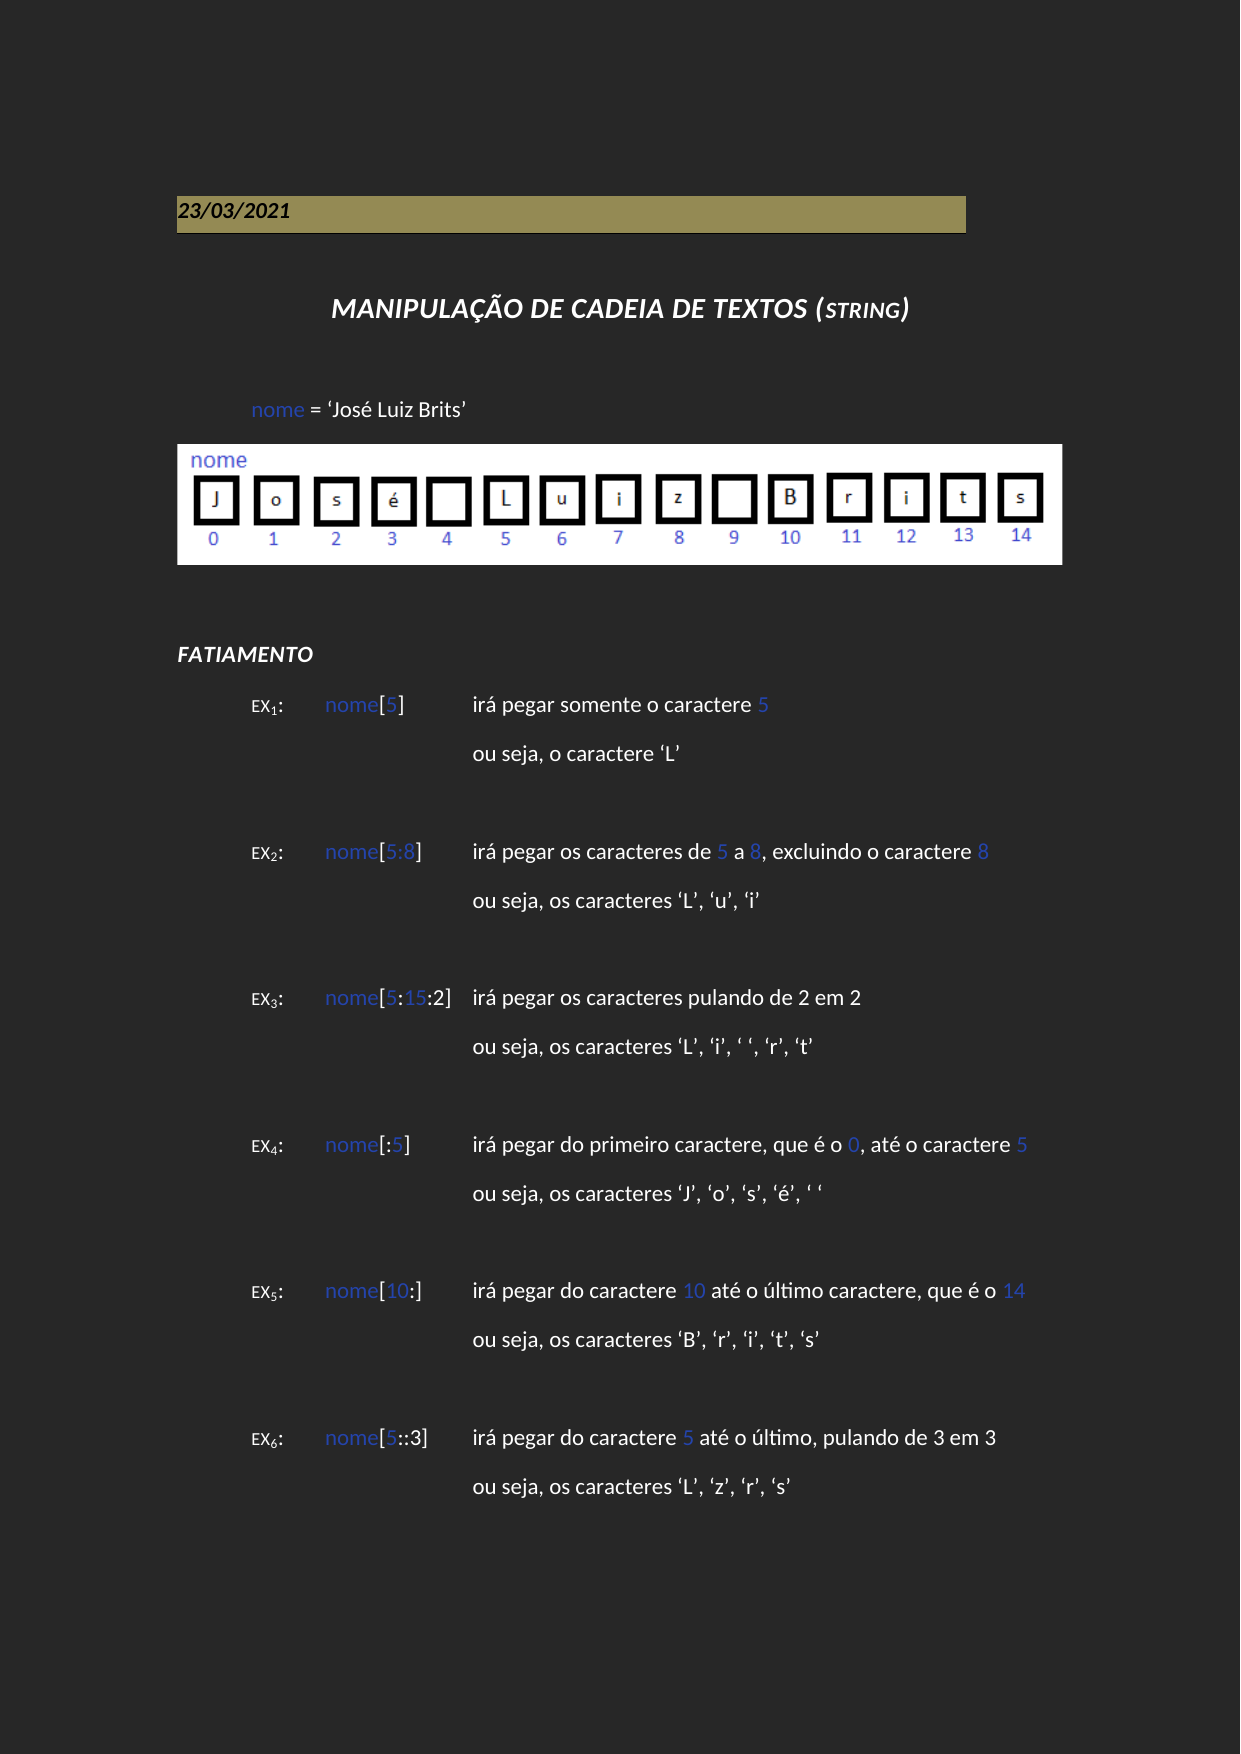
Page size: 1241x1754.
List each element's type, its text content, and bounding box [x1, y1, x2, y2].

text ex4: nome[:5] irá pegar do primeiro caractere, que é o 0, até o caractere 5 [177, 1130, 1063, 1158]
text ex5: nome[10:] irá pegar do caractere 10 até o último caractere, que é o 14 [177, 1277, 1063, 1305]
text ou seja, os caracteres ‘B’, ‘r’, ‘i’, ‘t’, ‘s’ [177, 1326, 1063, 1353]
text ou seja, os caracteres ‘L’, ‘z’, ‘r’, ‘s’ [177, 1472, 1063, 1500]
text 23/03/2021 [177, 196, 966, 233]
text nome = ‘José Luiz Brits’ [177, 396, 1063, 424]
text MANIPULAÇÃO DE CADEIA DE TEXTOS (string) [177, 290, 1063, 326]
text ou seja, os caracteres ‘J’, ‘o’, ‘s’, ‘é’, ‘ ‘ [177, 1179, 1063, 1207]
picture [177, 444, 1063, 565]
text ou seja, os caracteres ‘L’, ‘u’, ‘i’ [177, 886, 1063, 914]
text ex1: nome[5] irá pegar somente o caractere 5 [177, 690, 1063, 718]
text fatiamento [177, 634, 1063, 669]
text ou seja, os caracteres ‘L’, ‘i’, ‘ ‘, ‘r’, ‘t’ [177, 1032, 1063, 1060]
text ou seja, o caractere ‘L’ [398, 739, 1063, 767]
text ex2: nome[5:8] irá pegar os caracteres de 5 a 8, excluindo o caractere 8 [177, 837, 1063, 865]
text ex3: nome[5:15:2] irá pegar os caracteres pulando de 2 em 2 [177, 983, 1063, 1012]
text ex6: nome[5::3] irá pegar do caractere 5 até o último, pulando de 3 em 3 [177, 1423, 1063, 1451]
